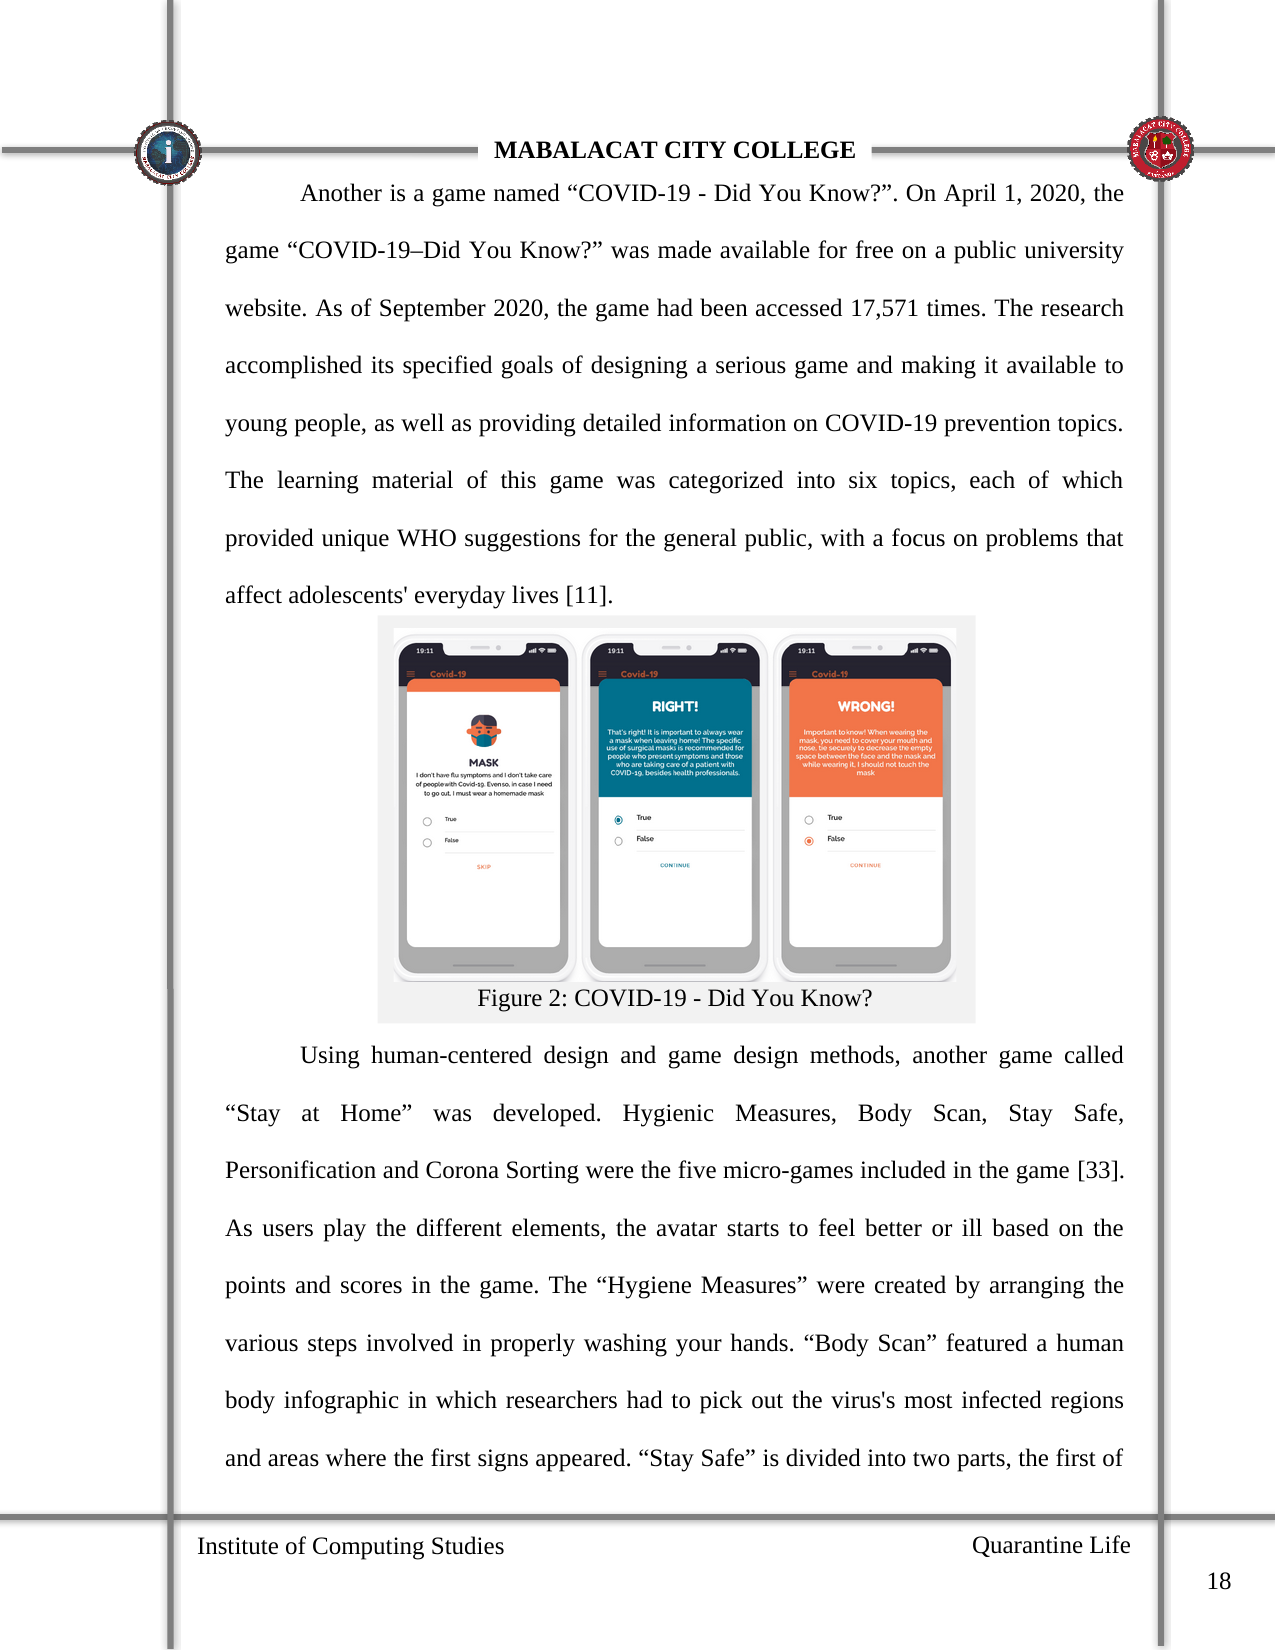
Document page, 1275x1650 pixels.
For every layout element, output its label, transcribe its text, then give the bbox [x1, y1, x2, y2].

picture [393, 628, 957, 982]
picture [1125, 113, 1196, 184]
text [225, 1041, 1125, 1472]
picture [132, 117, 203, 188]
text Figure 2: COVID-19 - Did You Know? [225, 983, 1125, 1012]
text Another is a game named “COVID-19 - Did You Know?”. On April 1, 2020, the game “COVID-19–Did You Know?” was made available for free on a public university website. As of September 2020, the game had been accessed 17,571 times. The research accomplished its specified goals of designing a serious game and making it available to young people, as well as providing detailed information on COVID-19 prevention topics. The learning material of this game was categorized into six topics, each of which provided unique WHO suggestions for the general public, with a focus on problems that affect adolescents' everyday lives . [225, 178, 1125, 609]
